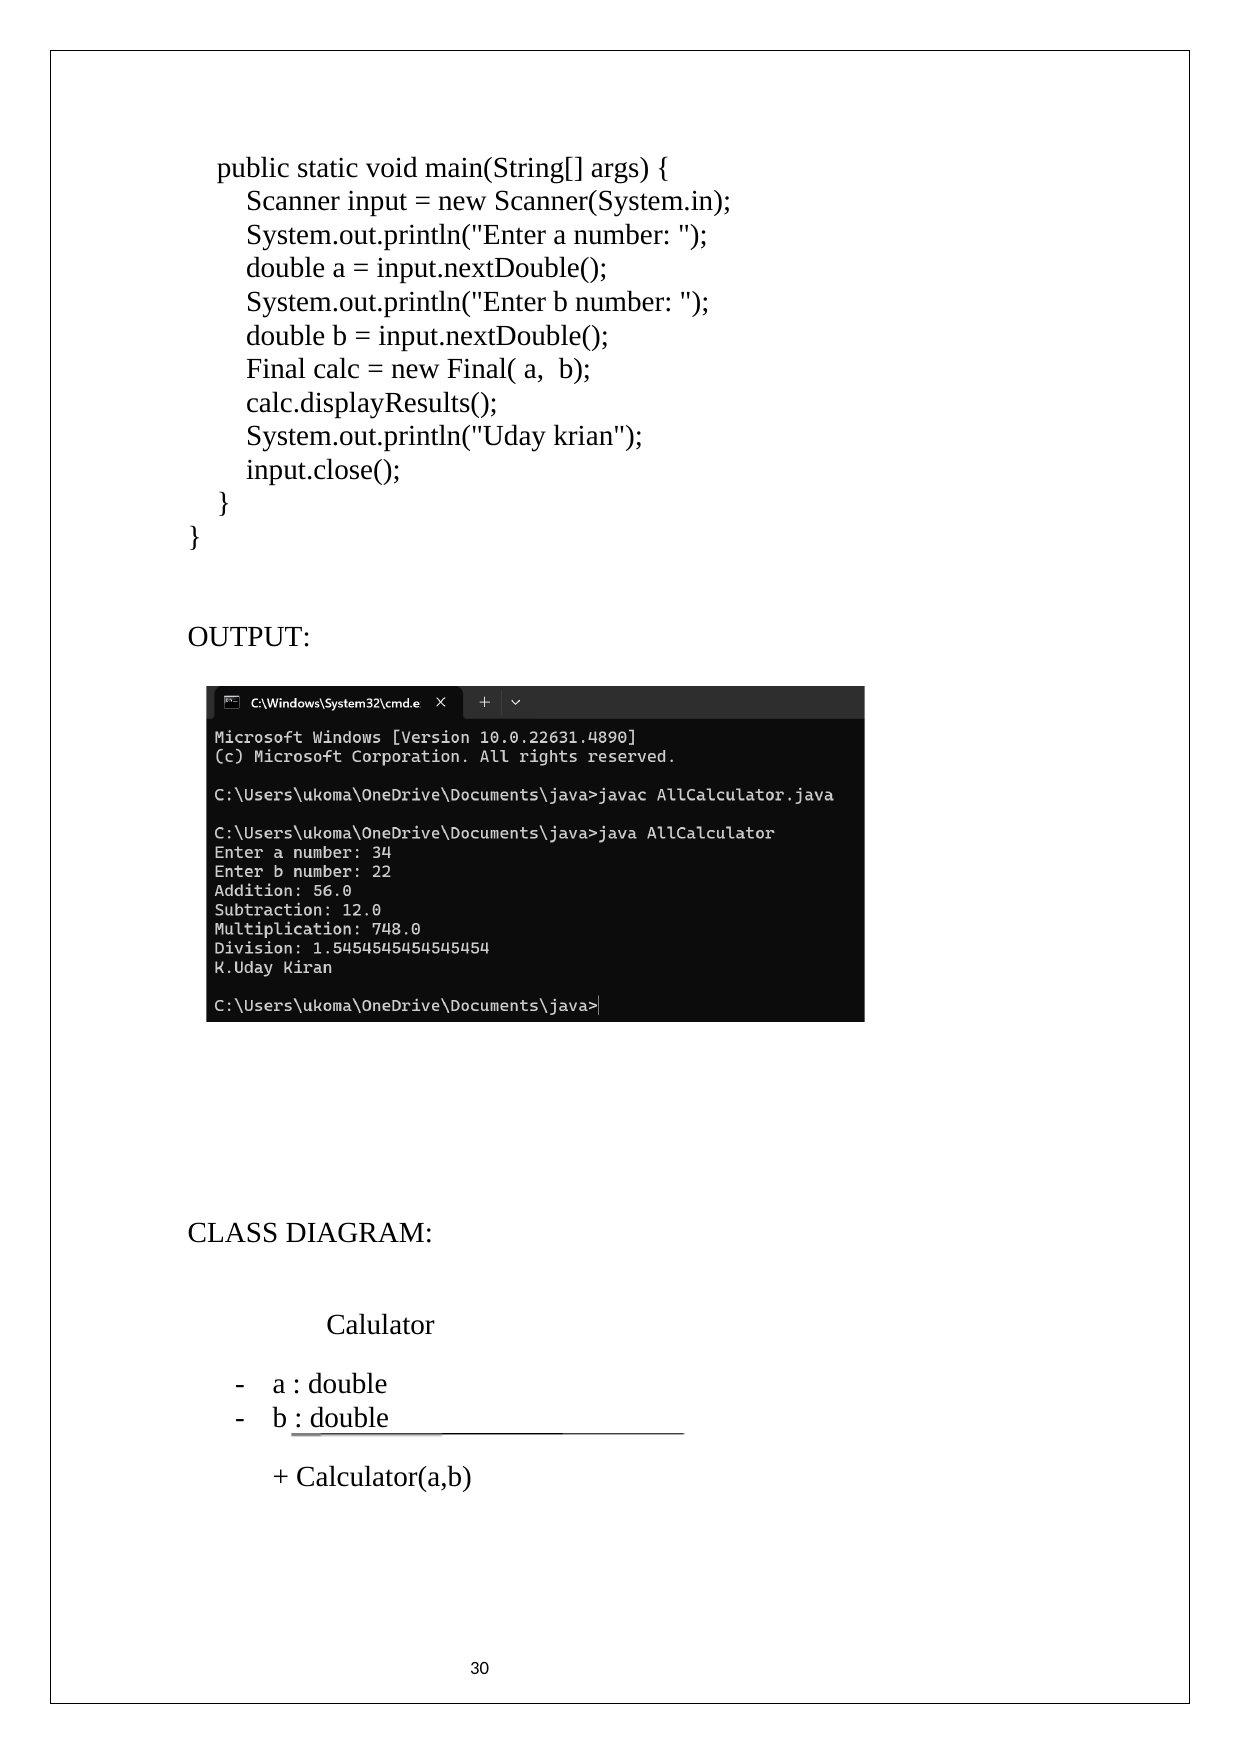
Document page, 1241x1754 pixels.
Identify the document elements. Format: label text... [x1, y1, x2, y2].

text } [187, 485, 1053, 519]
text Calulator [187, 1307, 1053, 1341]
text input.close(); [187, 452, 1053, 485]
text + Calculator(a,b) [272, 1459, 1053, 1492]
text calc.displayResults(); [187, 385, 1053, 418]
text System.out.println("Uday krian"); [187, 418, 1053, 452]
text OUTPUT: [187, 619, 1053, 653]
text } [187, 519, 1053, 552]
list a : double [235, 1366, 1053, 1400]
text public static void main(String[] args) { [187, 150, 1053, 183]
text double a = input.nextDouble(); [187, 251, 1053, 284]
text System.out.println("Enter b number: "); [187, 284, 1053, 318]
list b : double [235, 1400, 1053, 1433]
text Scanner input = new Scanner(System.in); [187, 183, 1053, 217]
text System.out.println("Enter a number: "); [187, 217, 1053, 251]
text Final calc = new Final( a, b); [187, 351, 1053, 385]
text CLASS DIAGRAM: [187, 1215, 1053, 1248]
text double b = input.nextDouble(); [187, 318, 1053, 351]
